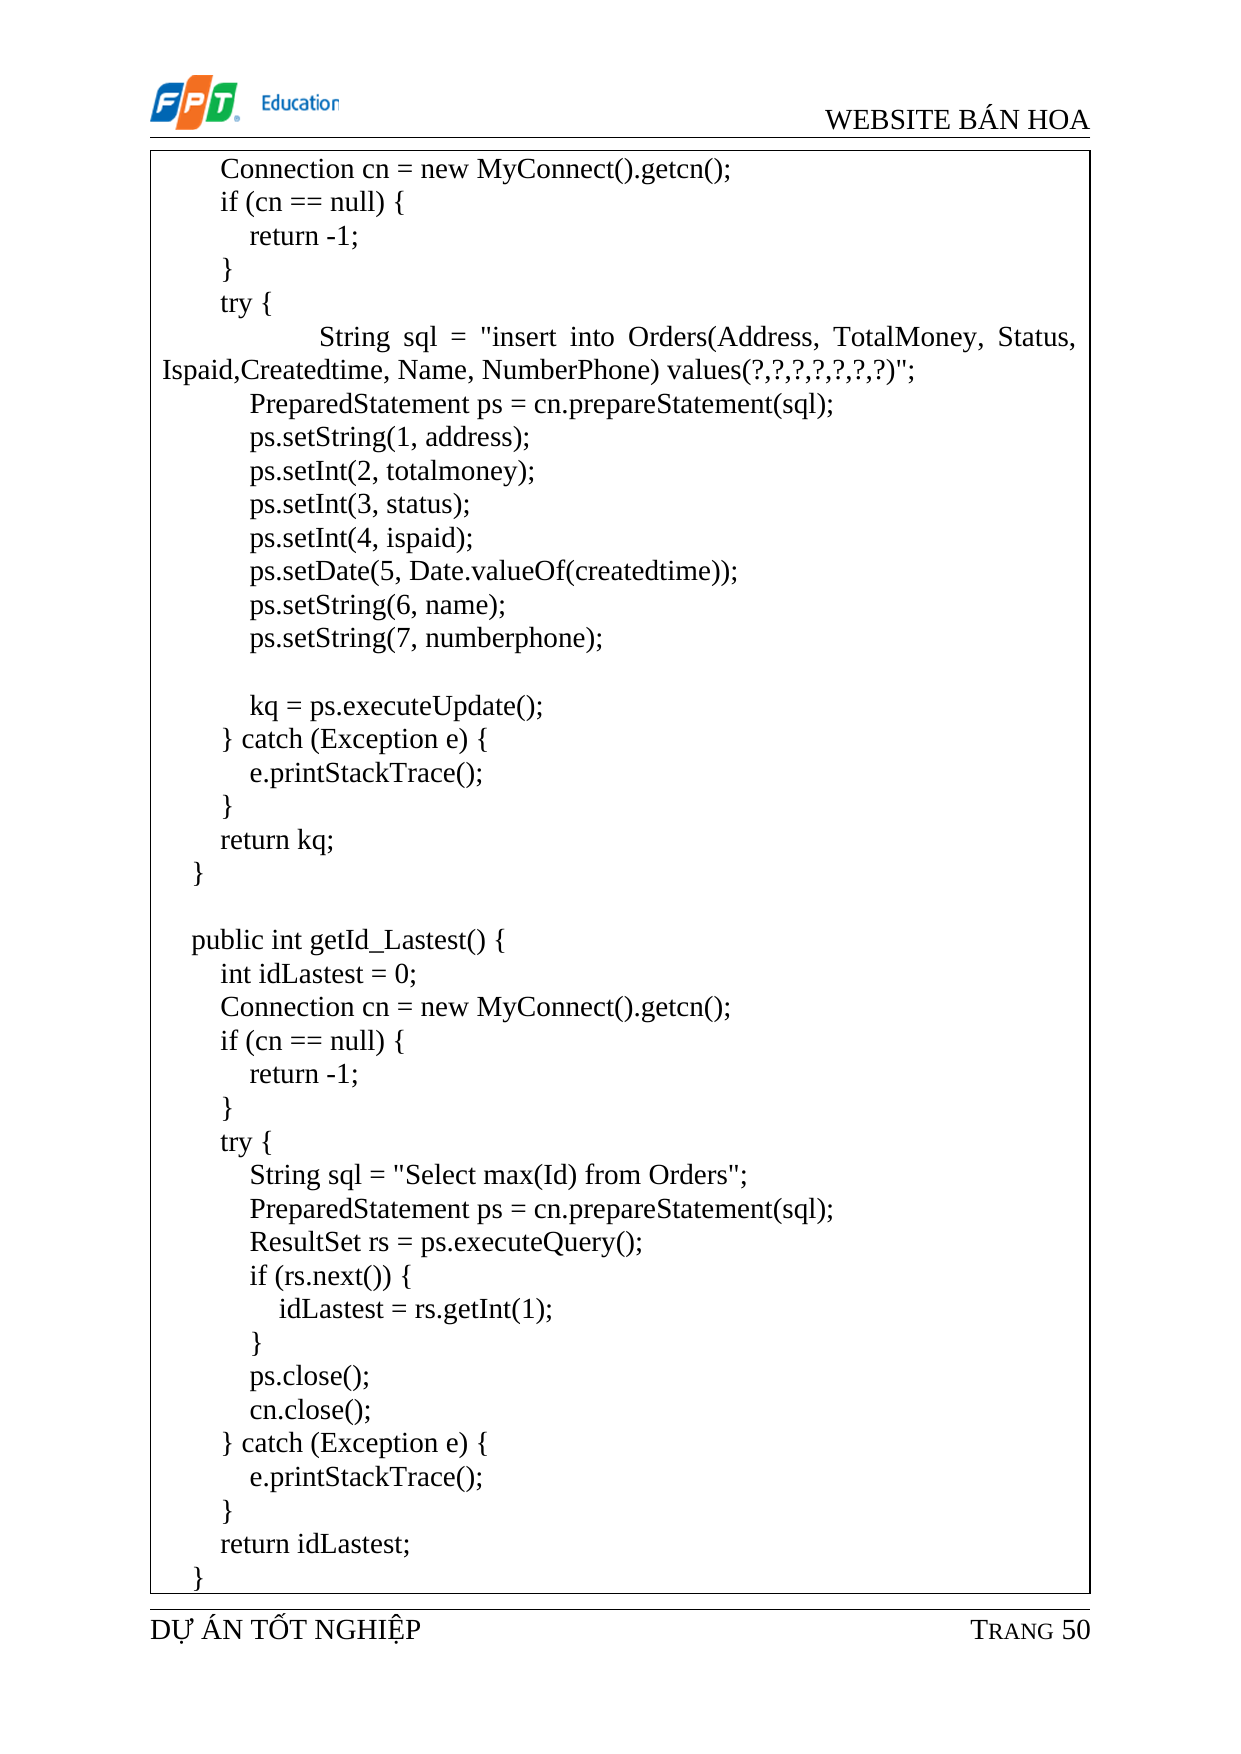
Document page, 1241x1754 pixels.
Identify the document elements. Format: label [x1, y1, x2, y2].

picture [150, 75, 339, 130]
table_header [151, 151, 1089, 1593]
